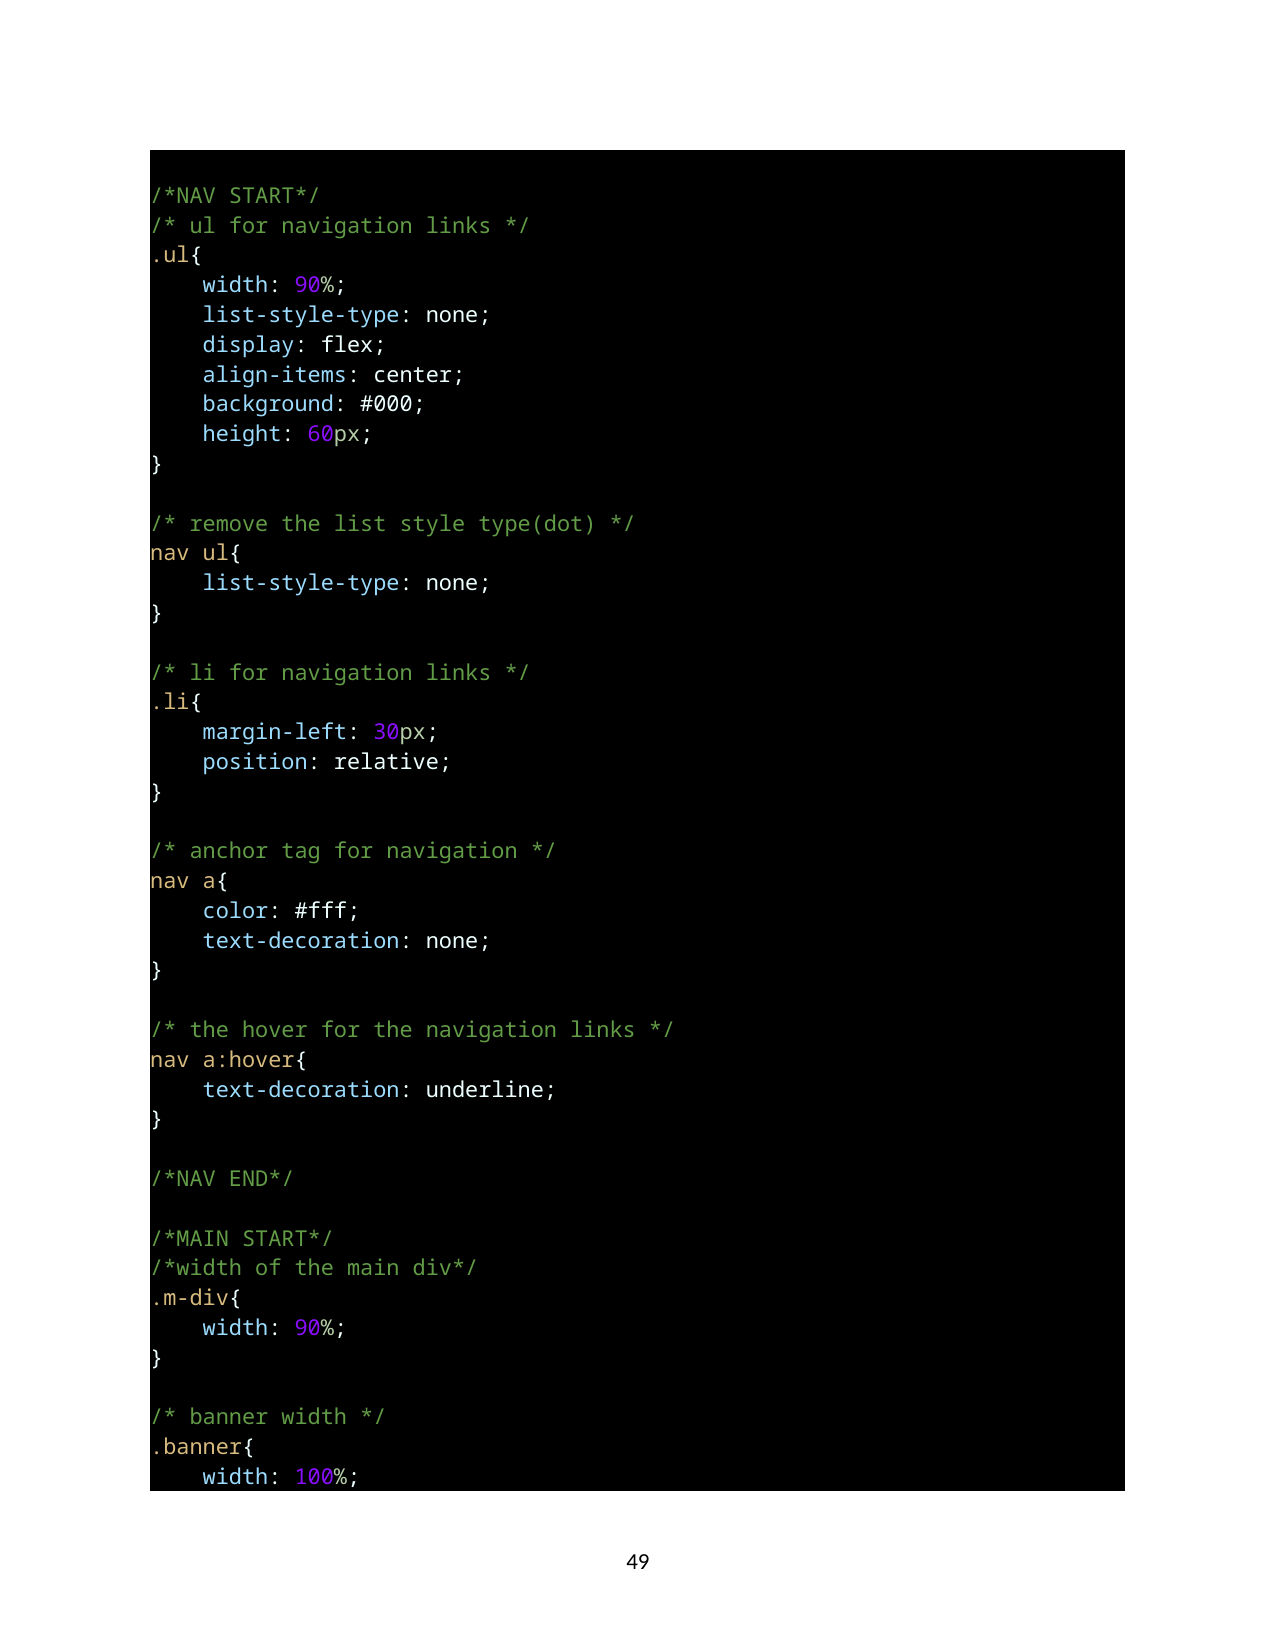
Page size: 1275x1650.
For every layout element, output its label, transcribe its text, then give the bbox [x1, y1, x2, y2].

text background: #000; [150, 388, 1125, 418]
text /*NAV END*/ [150, 1163, 1125, 1193]
text display: flex; [150, 329, 1125, 358]
text /*MAIN START*/ [150, 1222, 1125, 1252]
text } [150, 776, 1125, 805]
text .m-div{ [150, 1282, 1125, 1312]
text color: #fff; [150, 895, 1125, 924]
text height: 60px; [150, 418, 1125, 448]
text /* li for navigation links */ [150, 656, 1125, 686]
text /* remove the list style type(dot) */ [150, 507, 1125, 537]
text nav ul{ [150, 537, 1125, 567]
text /* banner width */ [150, 1401, 1125, 1431]
text /* ul for navigation links */ [150, 209, 1125, 239]
text .li{ [150, 686, 1125, 716]
text .ul{ [150, 239, 1125, 269]
text position: relative; [150, 746, 1125, 776]
text text-decoration: none; [150, 924, 1125, 954]
text list-style-type: none; [150, 567, 1125, 597]
text /*width of the main div*/ [150, 1252, 1125, 1282]
text align-items: center; [150, 358, 1125, 388]
text /*NAV START*/ [150, 180, 1125, 209]
text width: 90%; [150, 1312, 1125, 1342]
text .banner{ [150, 1431, 1125, 1461]
text width: 100%; [150, 1461, 1125, 1491]
text } [150, 597, 1125, 627]
text /* anchor tag for navigation */ [150, 835, 1125, 865]
text text-decoration: underline; [150, 1073, 1125, 1103]
text nav a{ [150, 865, 1125, 895]
text width: 90%; [150, 269, 1125, 299]
text nav a:hover{ [150, 1044, 1125, 1073]
text } [150, 448, 1125, 478]
text margin-left: 30px; [150, 716, 1125, 746]
text } [150, 954, 1125, 984]
text /* the hover for the navigation links */ [150, 1014, 1125, 1044]
text } [150, 1342, 1125, 1371]
text list-style-type: none; [150, 299, 1125, 329]
text } [150, 1103, 1125, 1133]
